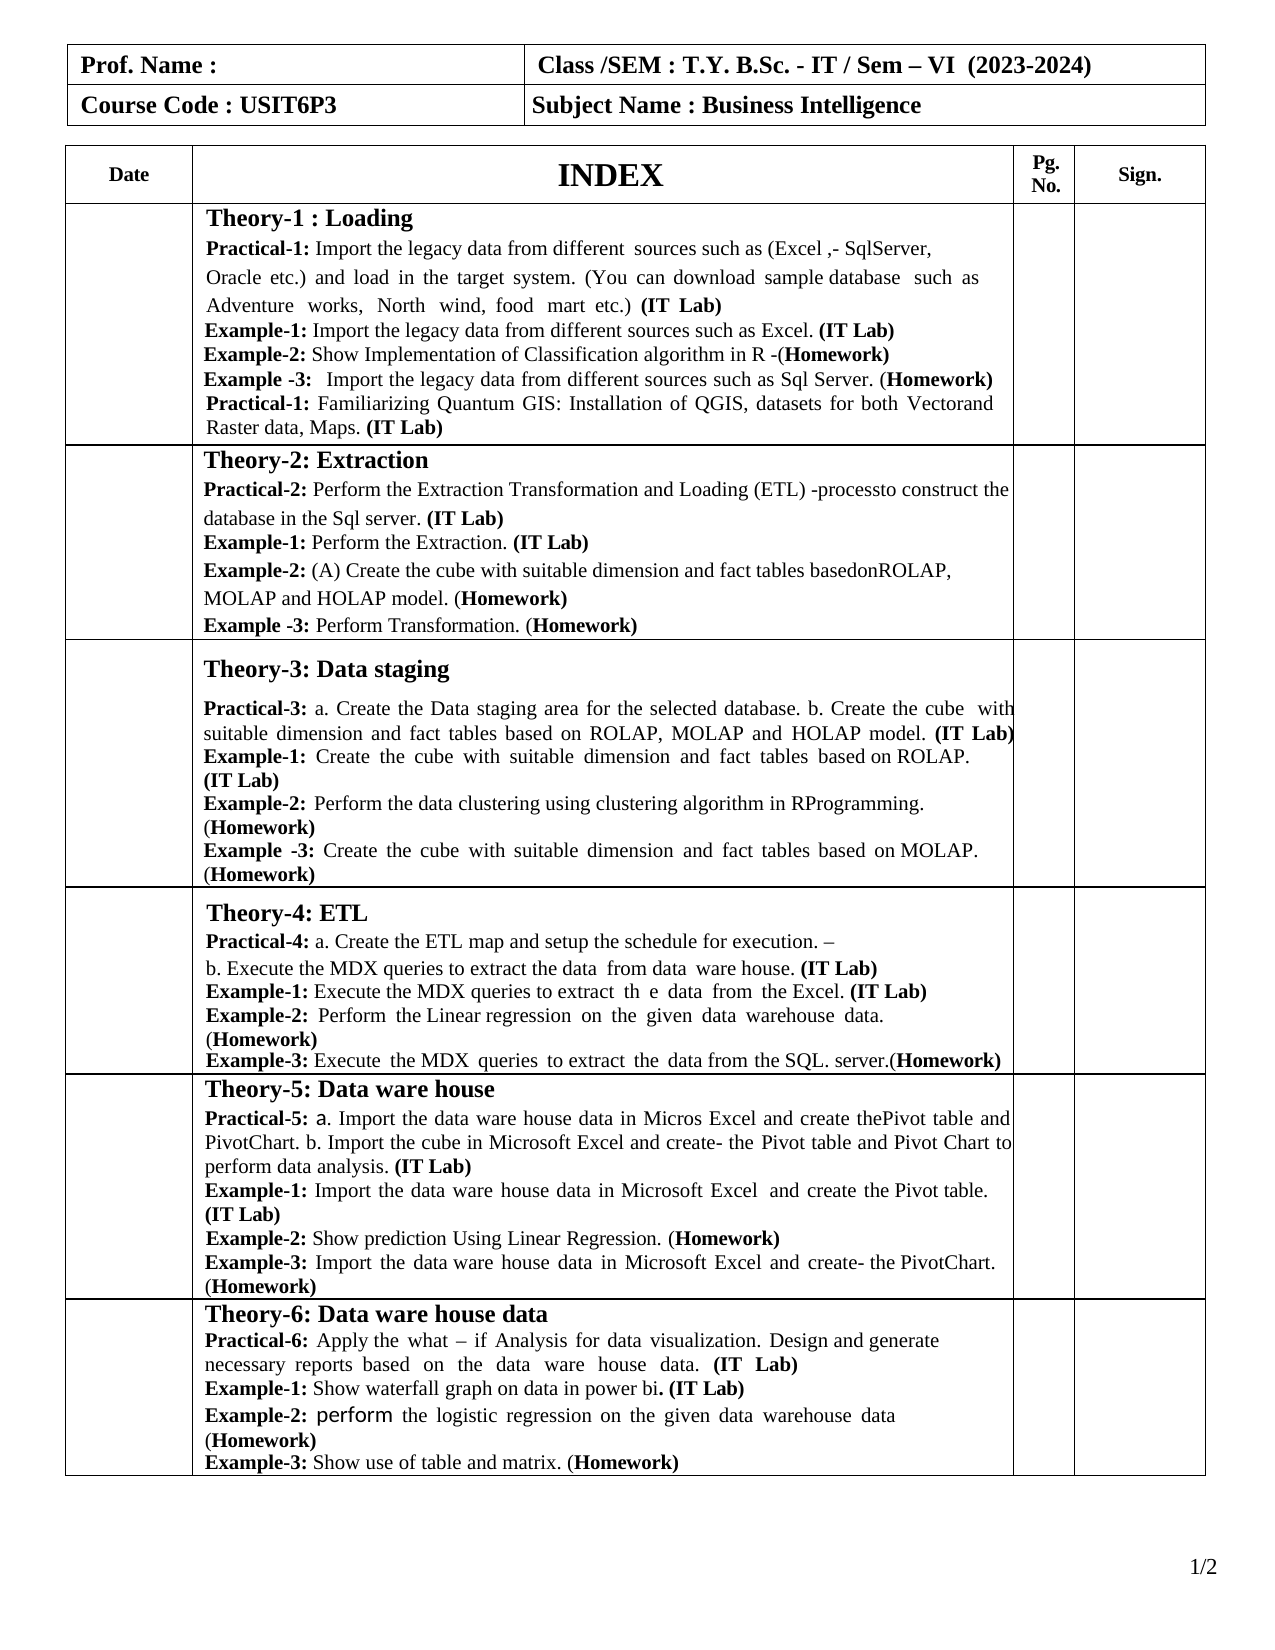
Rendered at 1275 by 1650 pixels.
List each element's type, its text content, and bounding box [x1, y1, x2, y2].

table_cell [66, 1075, 192, 1298]
table_cell Theory-3: Data staging Practical-3: a. Create the Data staging area for the selected database. b. Create the cube with suitable dimension and fact tables based on ROLAP, MOLAP and HOLAP model. (IT Lab) Example-1: Create the cube with suitable dimension and fact tables based on ROLAP. (IT Lab) Example-2: Perform the data clustering using clustering algorithm in RProgramming. (Homework) Example -3: Create the cube with suitable dimension and fact tables based on MOLAP. (Homework) [193, 640, 1013, 886]
text 1/2 [59, 1553, 1218, 1579]
table_header INDEX [193, 146, 1013, 202]
table_cell [1014, 1300, 1074, 1474]
table_cell Theory-6: Data ware house data Practical-6: Apply the what – if Analysis for data visualization. Design and generate necessary reports based on the data ware house data. (IT Lab) Example-1: Show waterfall graph on data in power bi. (IT Lab) Example-2: perform the logistic regression on the given data warehouse data (Homework) Example-3: Show use of table and matrix. (Homework) [193, 1300, 1013, 1474]
table_cell [1014, 1075, 1074, 1298]
table_cell [1014, 204, 1074, 444]
table_cell [66, 640, 192, 886]
table_cell [1075, 1075, 1205, 1298]
table_cell [1075, 1300, 1205, 1474]
table_cell Theory-2: Extraction Practical-2: Perform the Extraction Transformation and Loading (ETL) -processto construct the database in the Sql server. (IT Lab) Example-1: Perform the Extraction. (IT Lab) Example-2: (A) Create the cube with suitable dimension and fact tables basedonROLAP, MOLAP and HOLAP model. (Homework) Example -3: Perform Transformation. (Homework) [193, 446, 1013, 638]
table_cell Theory-1 : Loading Practical-1: Import the legacy data from different sources such as (Excel ,- SqlServer, Oracle etc.) and load in the target system. (You can download sample database such as Adventure works, North wind, food mart etc.) (IT Lab) Example-1: Import the legacy data from different sources such as Excel. (IT Lab) Example-2: Show Implementation of Classification algorithm in R -(Homework) Example -3: Import the legacy data from different sources such as Sql Server. (Homework) Practical-1: Familiarizing Quantum GIS: Installation of QGIS, datasets for both Vectorand Raster data, Maps. (IT Lab) [193, 204, 1013, 444]
table_cell [66, 888, 192, 1073]
table_cell [1014, 640, 1074, 886]
table_cell Course Code : USIT6P3 [68, 85, 524, 124]
table_cell [1014, 888, 1074, 1073]
table_cell [1075, 640, 1205, 886]
table_cell Theory-4: ETL Practical-4: a. Create the ETL map and setup the schedule for execution. – b. Execute the MDX queries to extract the data from data ware house. (IT Lab) Example-1: Execute the MDX queries to extract th e data from the Excel. (IT Lab) Example-2: Perform the Linear regression on the given data warehouse data. (Homework) Example-3: Execute the MDX queries to extract the data from the SQL. server.(Homework) [193, 888, 1013, 1073]
table_cell Subject Name : Business Intelligence [525, 85, 1205, 124]
table_header Date [66, 146, 192, 202]
table_cell [1075, 204, 1205, 444]
table_header Pg. No. [1014, 146, 1074, 202]
table_header Prof. Name : [68, 45, 524, 84]
table_cell [1075, 888, 1205, 1073]
table_cell Theory-5: Data ware house Practical-5: a. Import the data ware house data in Micros Excel and create thePivot table and PivotChart. b. Import the cube in Microsoft Excel and create- the Pivot table and Pivot Chart to perform data analysis. (IT Lab) Example-1: Import the data ware house data in Microsoft Excel and create the Pivot table. (IT Lab) Example-2: Show prediction Using Linear Regression. (Homework) Example-3: Import the data ware house data in Microsoft Excel and create- the PivotChart. (Homework) [193, 1075, 1013, 1298]
table_header Sign. [1075, 146, 1205, 202]
table_cell [1075, 446, 1205, 638]
table_header Class /SEM : T.Y. B.Sc. - IT / Sem – VI (2023-2024) [525, 45, 1205, 84]
table_cell [66, 446, 192, 638]
table_cell [66, 204, 192, 444]
table_cell [66, 1300, 192, 1474]
table_cell [1014, 446, 1074, 638]
